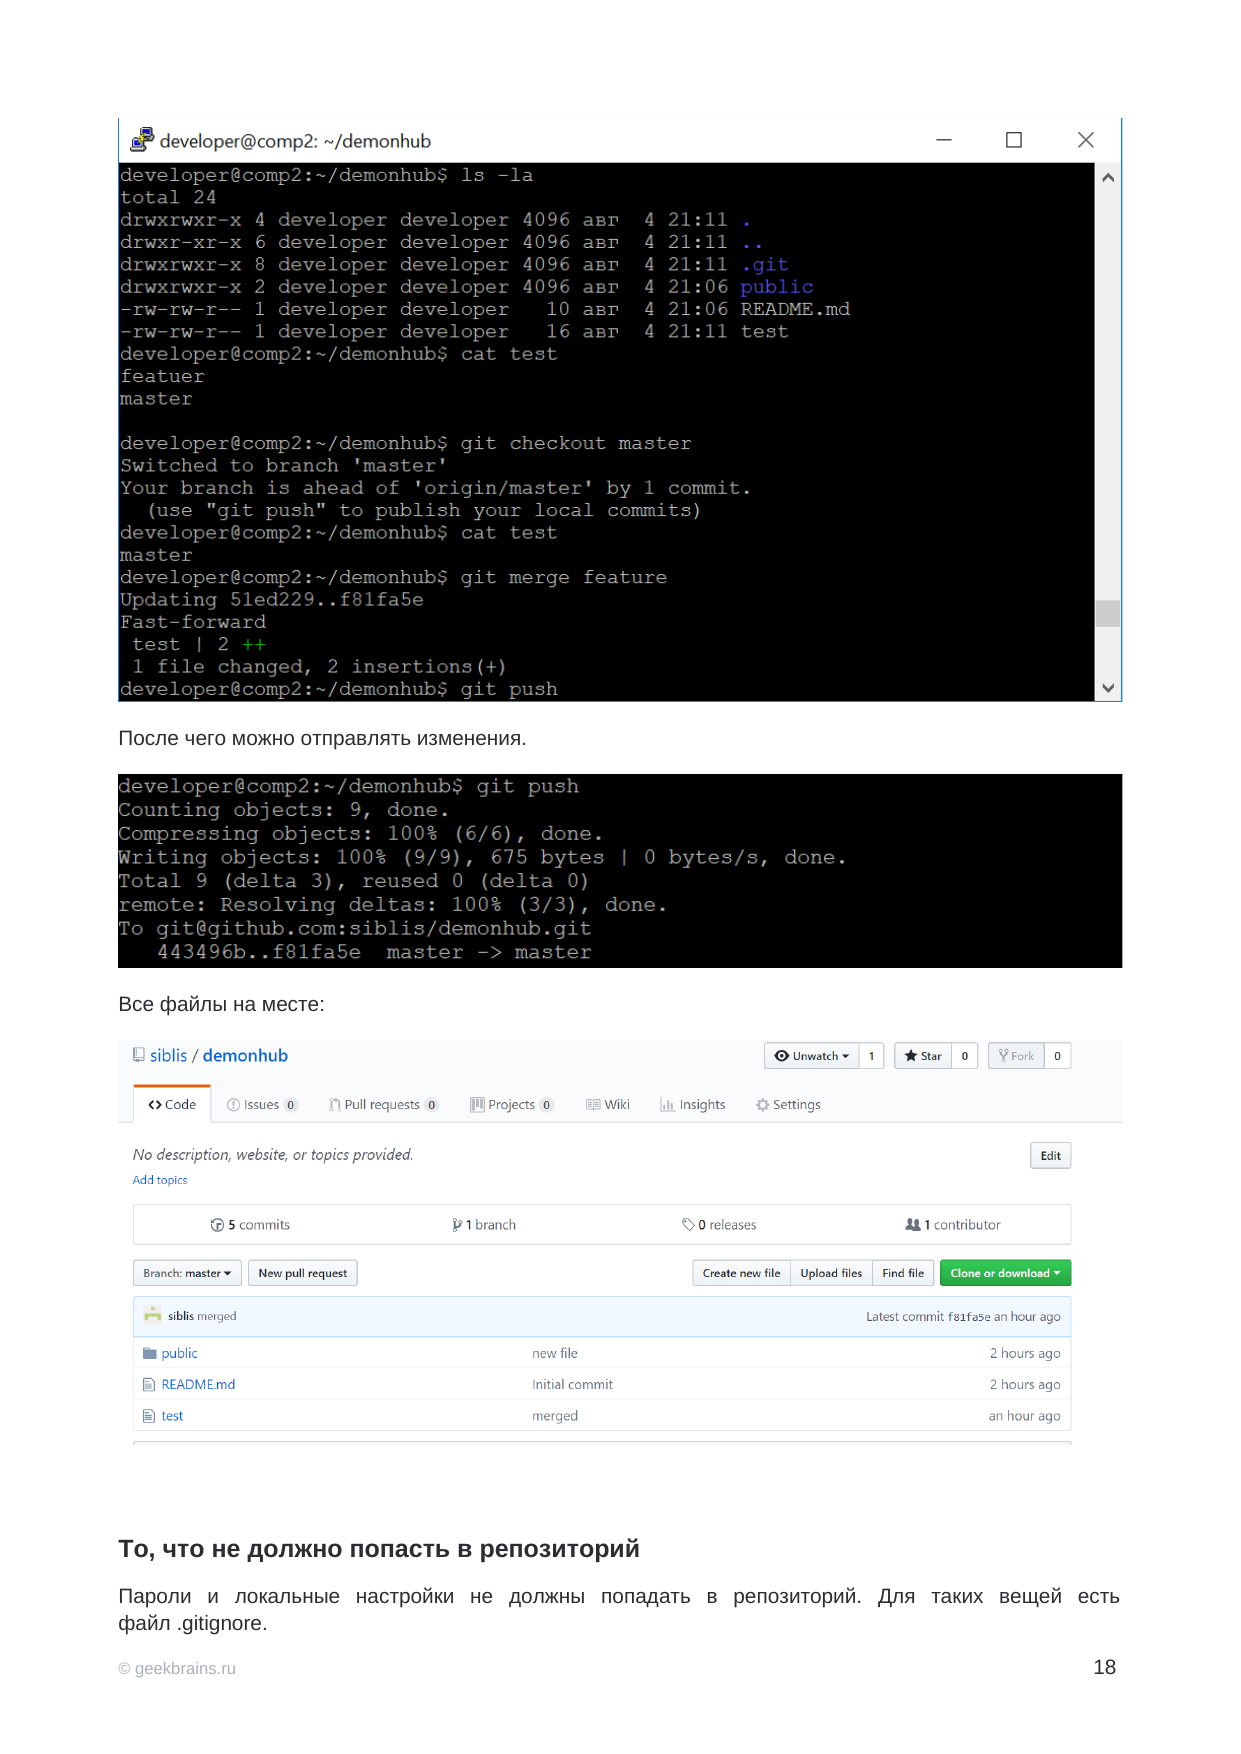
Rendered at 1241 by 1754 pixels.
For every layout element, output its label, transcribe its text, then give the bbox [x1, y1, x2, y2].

picture [118, 774, 1123, 968]
text После чего можно отправлять изменения. [118, 726, 1122, 750]
text Все файлы на месте: [118, 992, 1122, 1016]
subtitle То, что не должно попасть в репозиторий [118, 1534, 1122, 1563]
text Пароли и локальные настройки не должны попадать в репозиторий. Для таких вещей есть файл .gitignore. [118, 1584, 1122, 1635]
picture [118, 118, 1123, 702]
picture [118, 1040, 1123, 1445]
